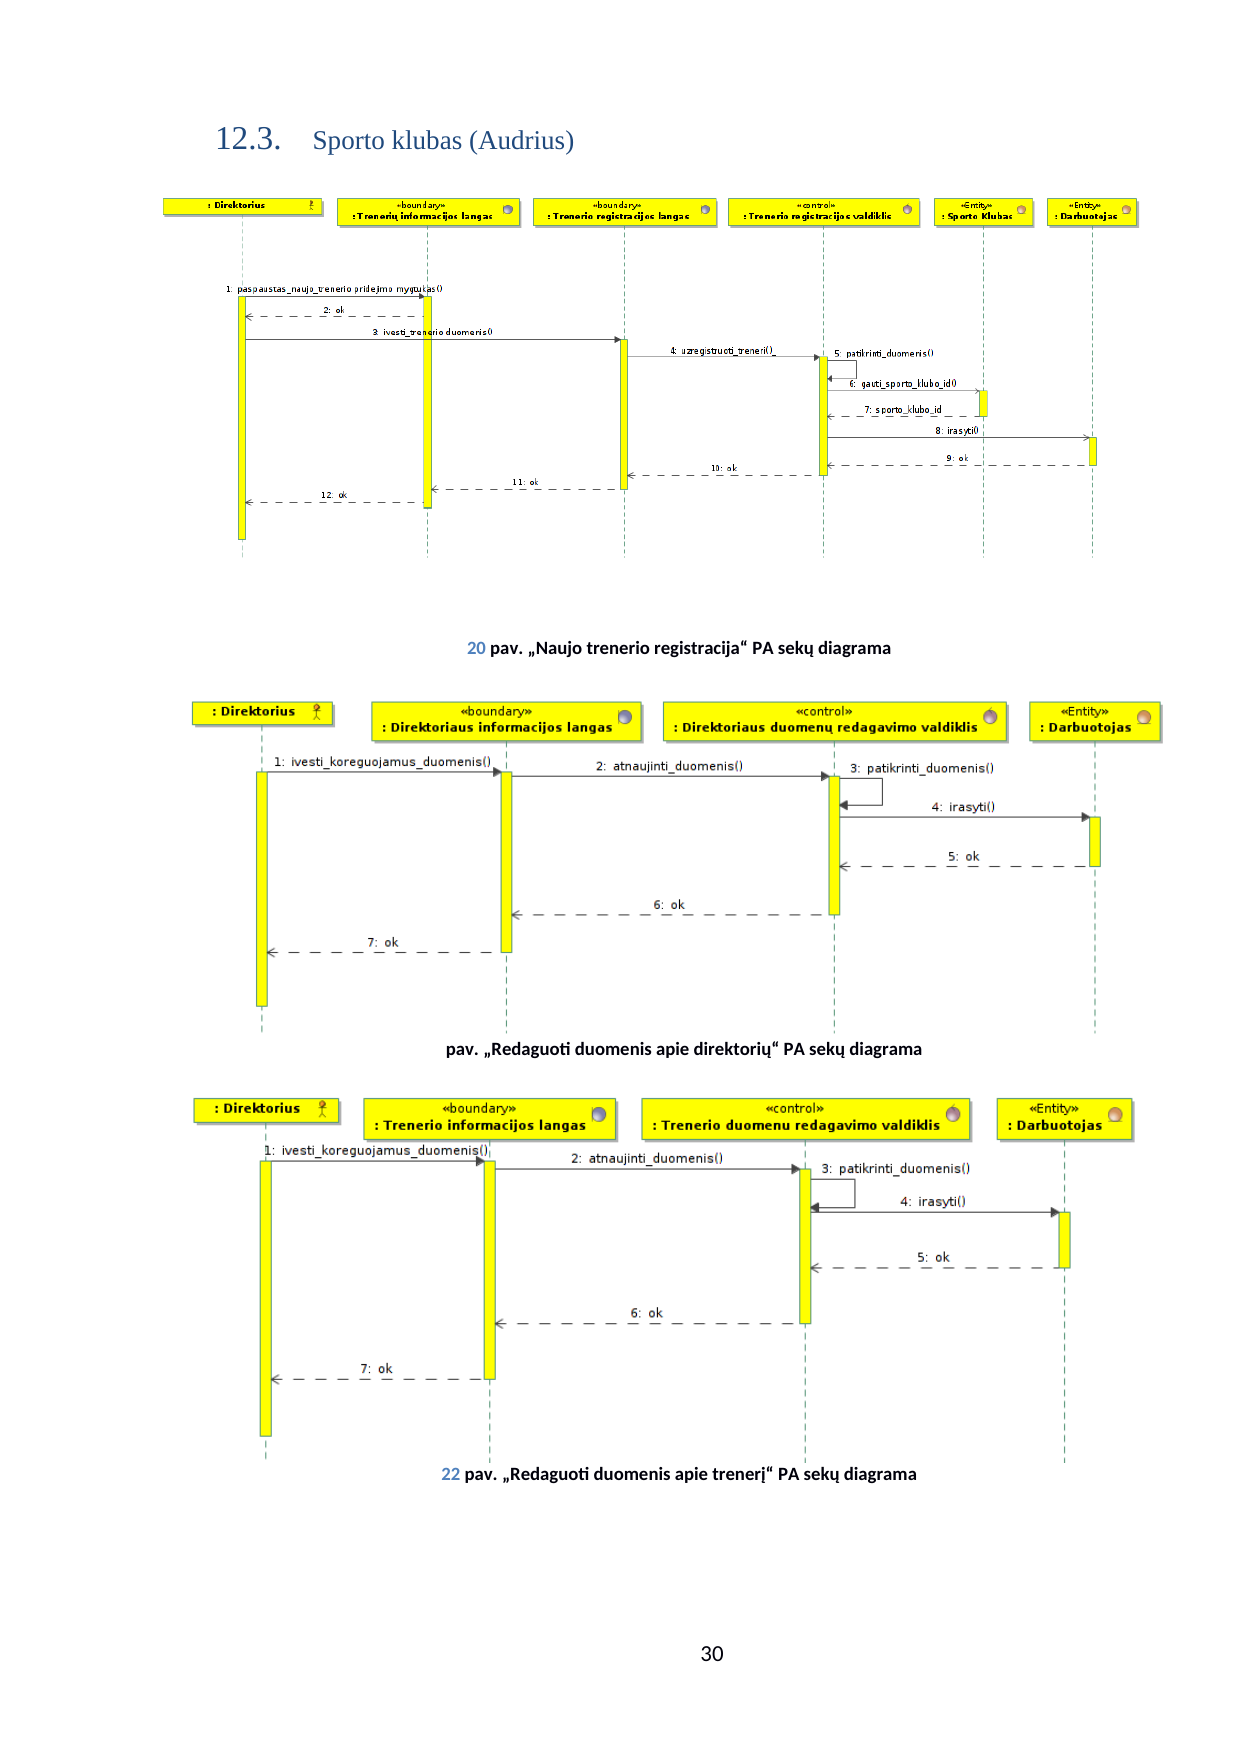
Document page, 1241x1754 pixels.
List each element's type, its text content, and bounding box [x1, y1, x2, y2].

picture [152, 184, 1157, 574]
subtitle Sporto klubas (Audrius) [215, 118, 1181, 156]
picture [177, 1081, 1181, 1463]
picture [177, 679, 1181, 1038]
